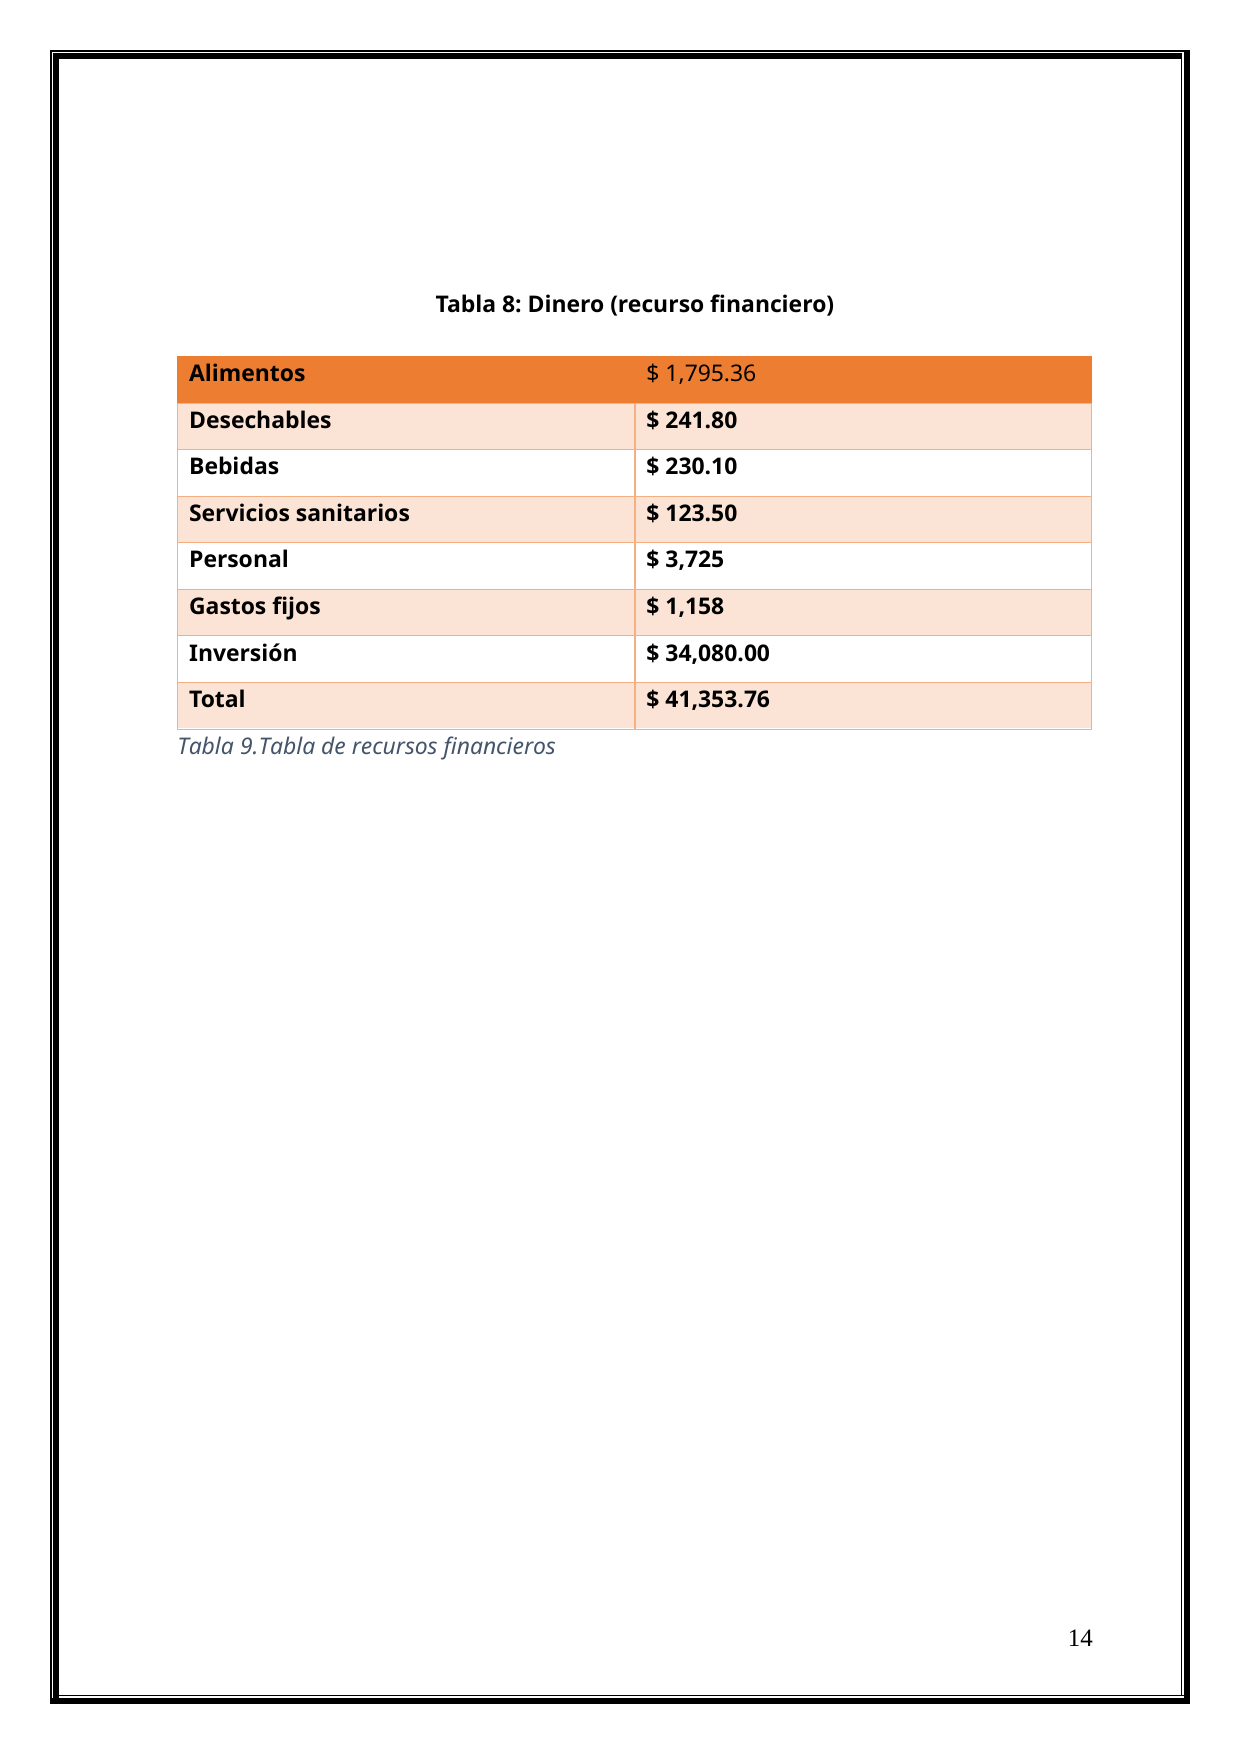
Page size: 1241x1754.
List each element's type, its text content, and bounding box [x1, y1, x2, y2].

text Tabla 9.Tabla de recursos financieros [177, 730, 1092, 761]
table_cell Servicios sanitarios [178, 497, 634, 542]
table_cell Personal [178, 543, 634, 589]
table_cell $ 34,080.00 [636, 636, 1091, 682]
table_cell $ 230.10 [636, 450, 1091, 496]
table_cell Gastos fijos [178, 590, 634, 635]
table_cell Total [178, 683, 634, 728]
table_header Alimentos [178, 357, 634, 403]
table_cell Desechables [178, 404, 634, 449]
table_cell $ 3,725 [636, 543, 1091, 589]
table_cell $ 241.80 [636, 404, 1091, 449]
table_header $ 1,795.36 [636, 357, 1091, 403]
table_cell Inversión [178, 636, 634, 682]
text Tabla 8: Dinero (recurso financiero) [177, 288, 1092, 319]
table_cell $ 41,353.76 [636, 683, 1091, 728]
table_cell $ 1,158 [636, 590, 1091, 635]
table_cell Bebidas [178, 450, 634, 496]
table_cell $ 123.50 [636, 497, 1091, 542]
